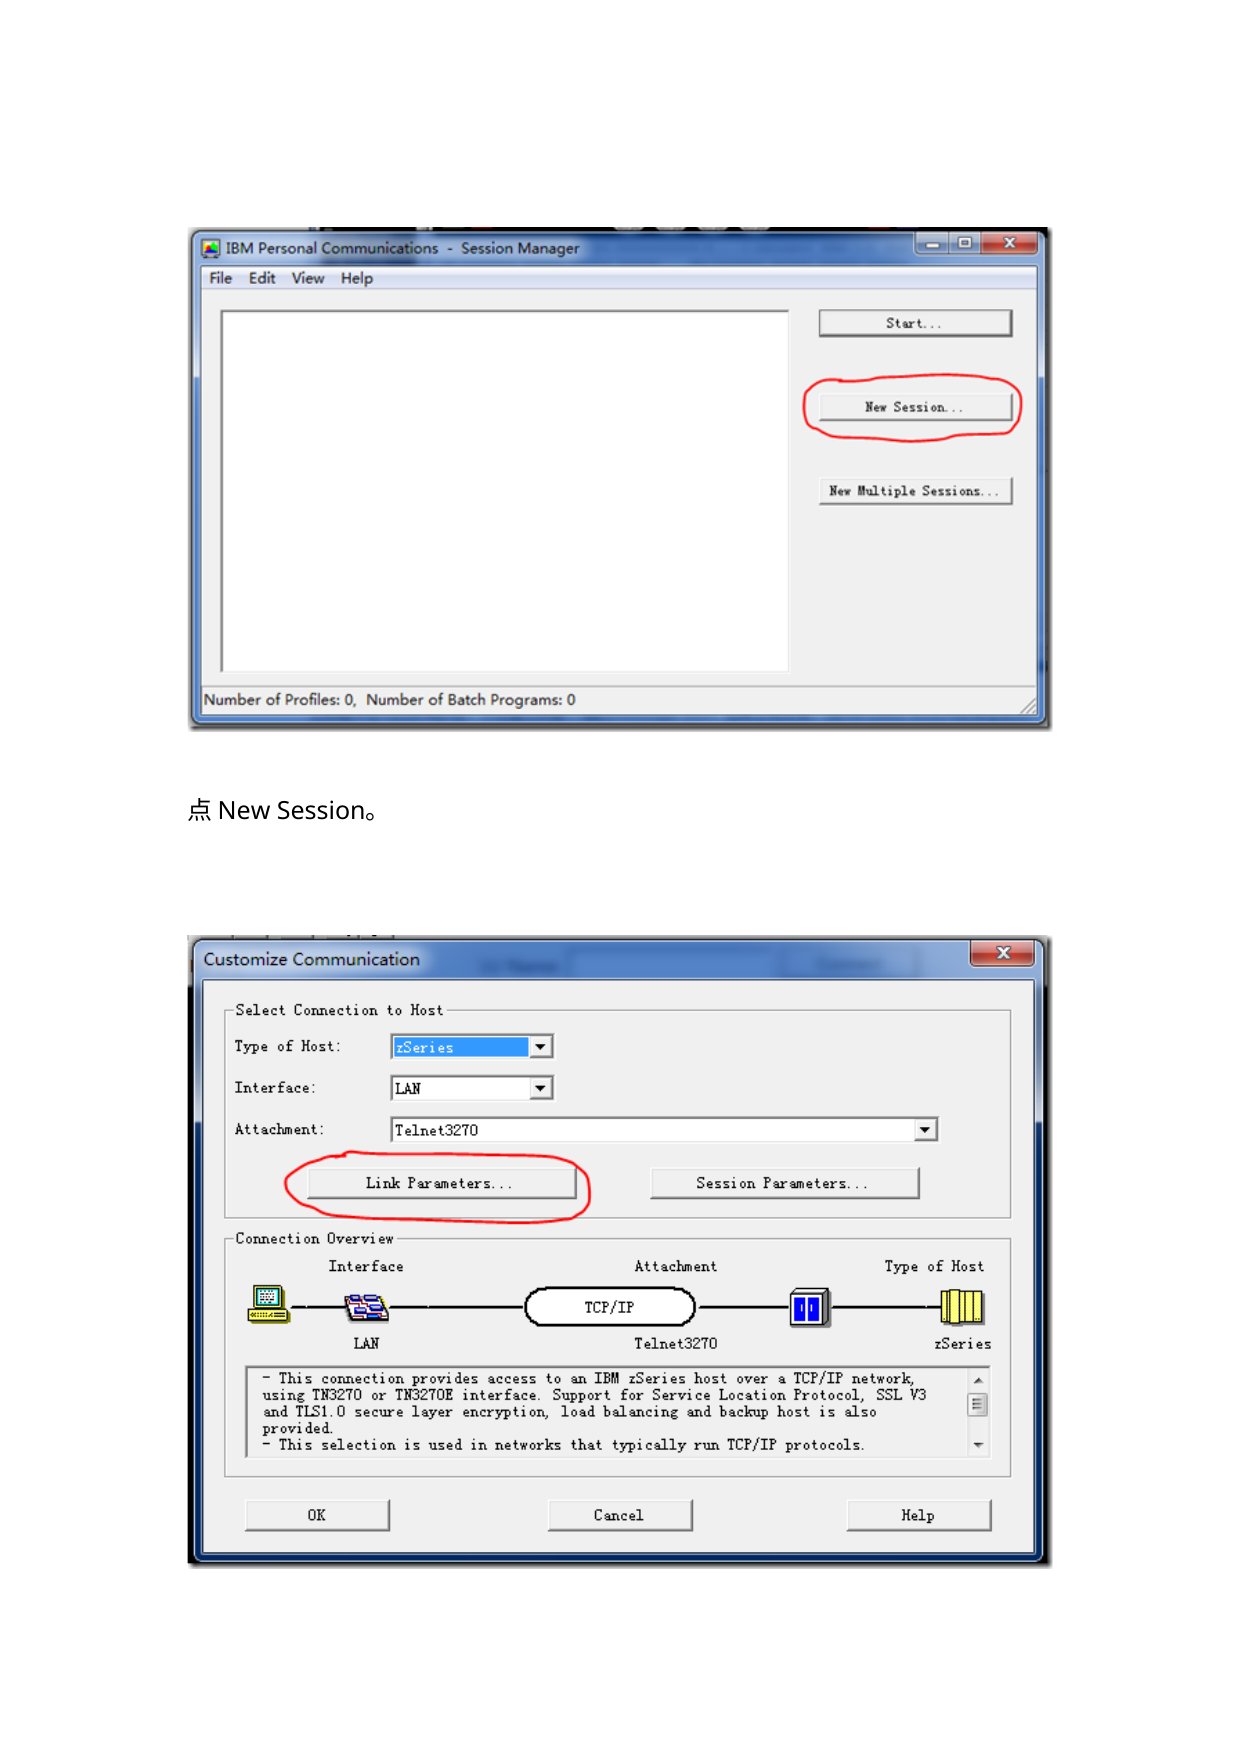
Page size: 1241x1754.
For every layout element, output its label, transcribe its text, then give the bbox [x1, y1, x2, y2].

picture [187, 935, 1053, 1569]
text 点New Session。 [187, 776, 1053, 841]
picture [187, 227, 1053, 732]
